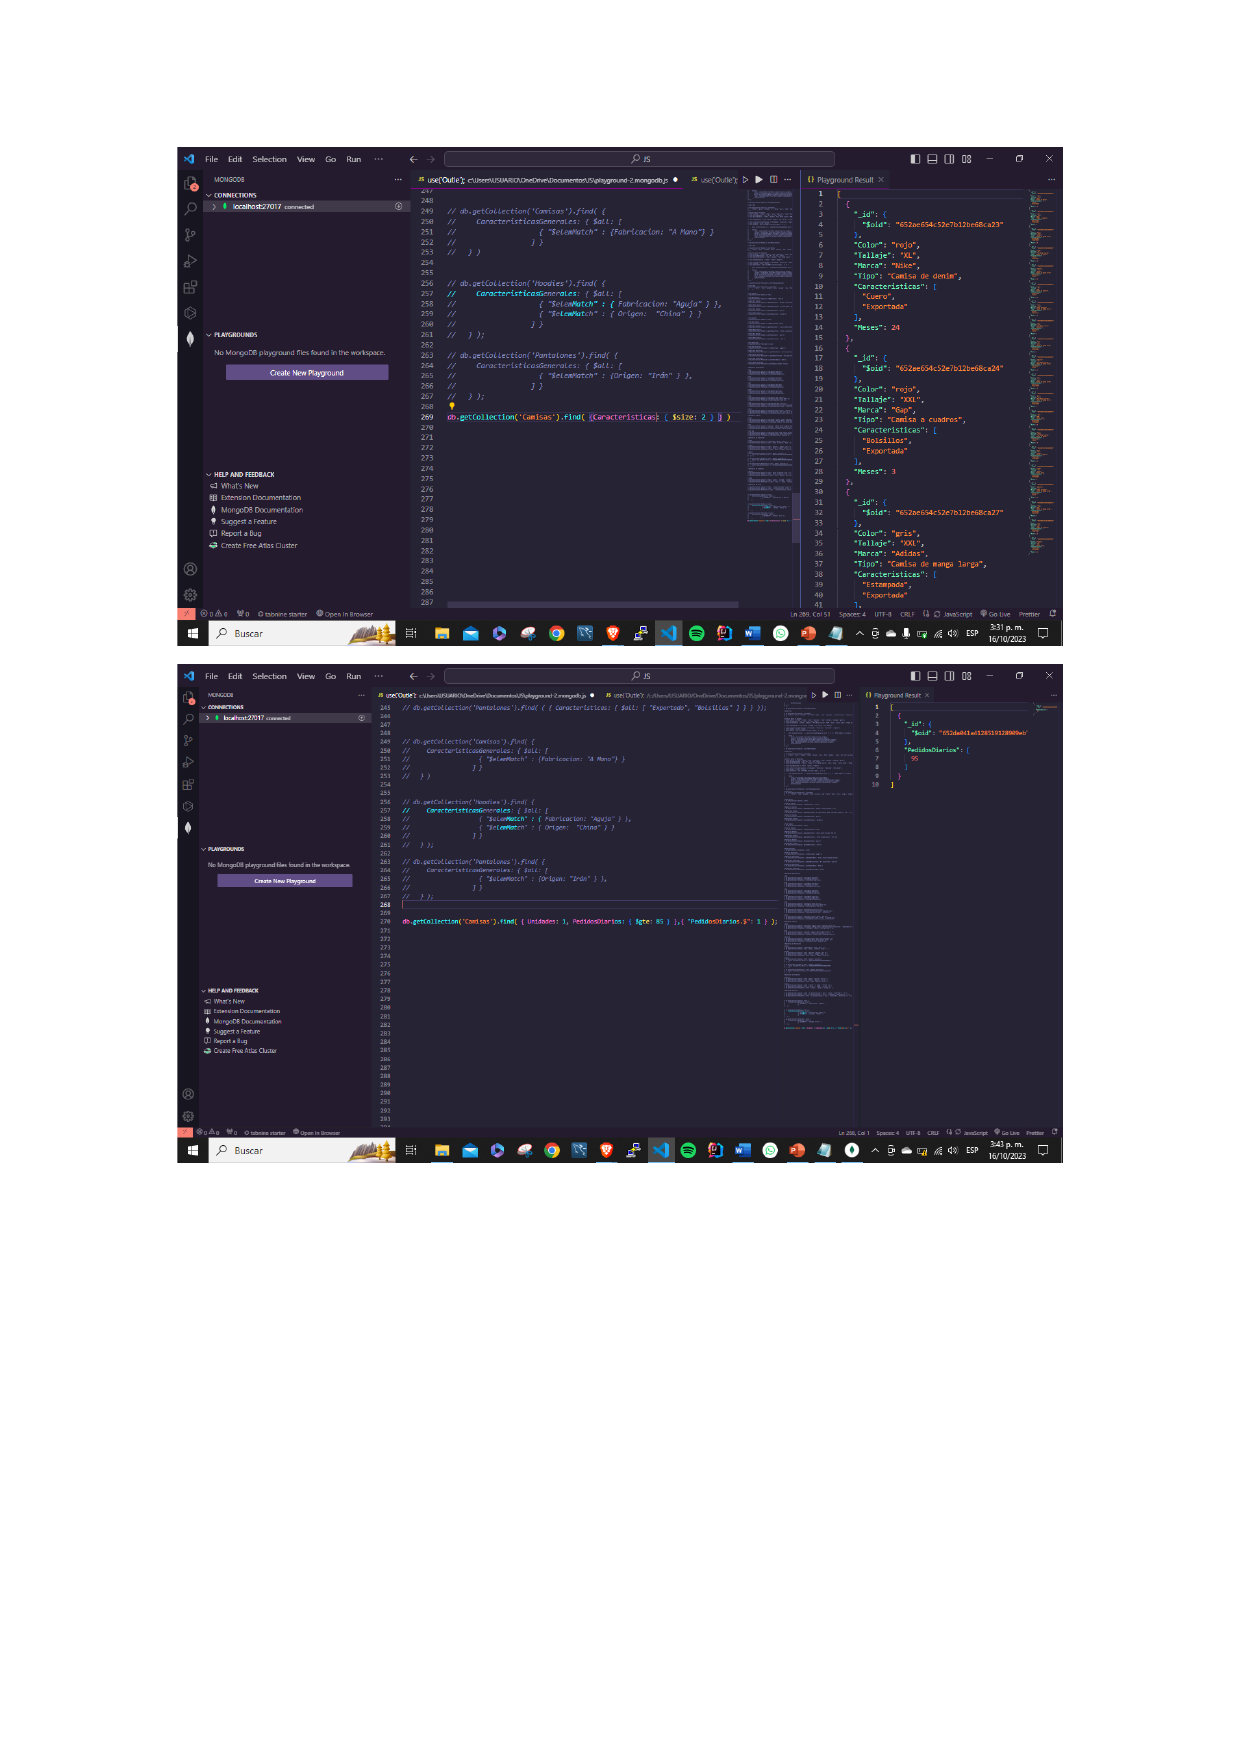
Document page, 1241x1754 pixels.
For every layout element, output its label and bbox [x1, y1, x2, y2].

picture [177, 147, 1063, 646]
picture [177, 664, 1063, 1163]
